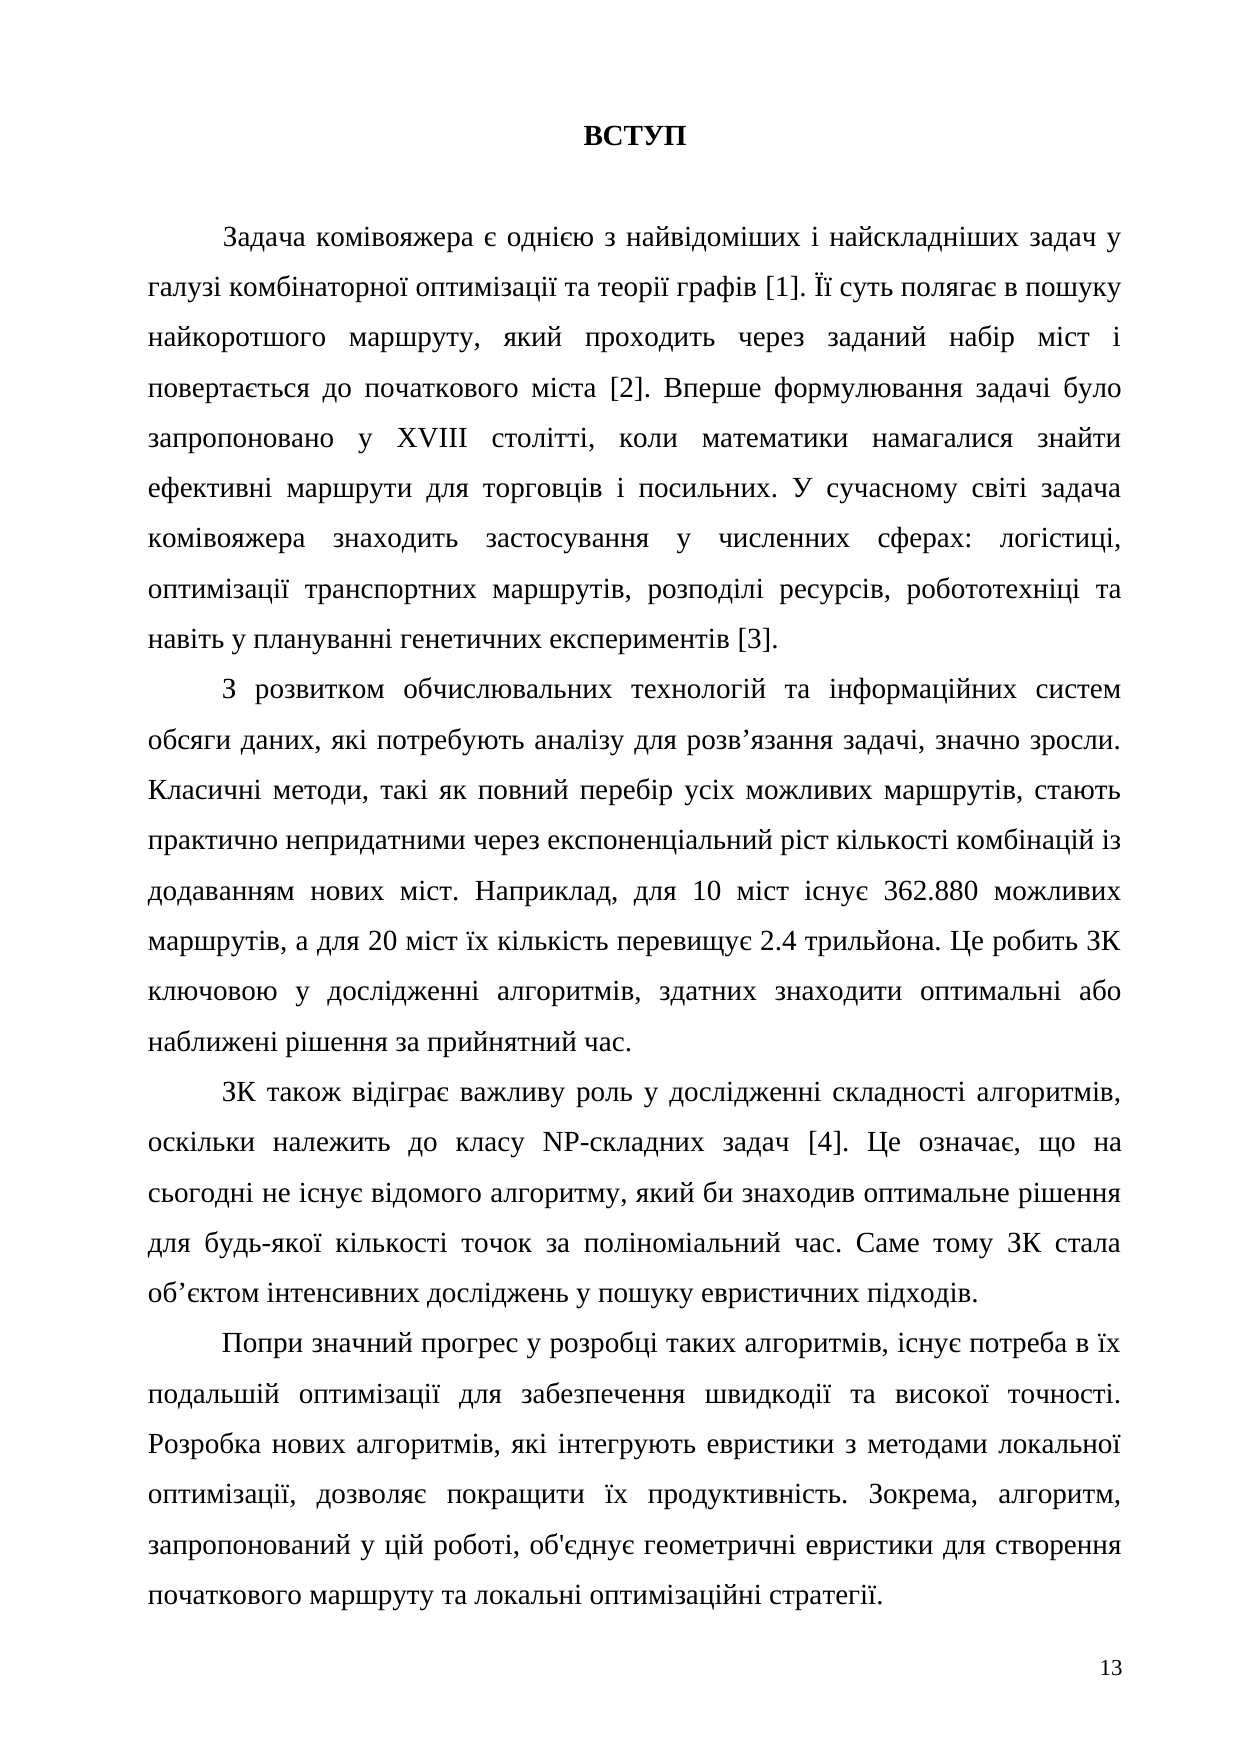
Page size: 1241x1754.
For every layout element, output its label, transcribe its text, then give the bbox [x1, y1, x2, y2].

text З розвитком обчислювальних технологій та інформаційних систем обсяги даних, які потребують аналізу для розв’язання задачі, значно зросли. Класичні методи, такі як повний перебір усіх можливих маршрутів, стають практично непридатними через експоненціальний ріст кількості комбінацій із додаванням нових міст. Наприклад, для 10 міст існує 362.880 можливих маршрутів, а для 20 міст їх кількість перевищує 2.4 трильйона. Це робить ЗК ключовою у дослідженні алгоритмів, здатних знаходити оптимальні або наближені рішення за прийнятний час. [148, 672, 1122, 1057]
text ЗК також відіграє важливу роль у дослідженні складності алгоритмів, оскільки належить до класу NP-складних задач [4]. Це означає, що на сьогодні не існує відомого алгоритму, який би знаходив оптимальне рішення для будь-якої кількості точок за поліноміальний час. Саме тому ЗК стала об’єктом інтенсивних досліджень у пошуку евристичних підходів. [148, 1074, 1122, 1309]
text Попри значний прогрес у розробці таких алгоритмів, існує потреба в їх подальшій оптимізації для забезпечення швидкодії та високої точності. Розробка нових алгоритмів, які інтегрують евристики з методами локальної оптимізації, дозволяє покращити їх продуктивність. Зокрема, алгоритм, запропонований у цій роботі, об'єднує геометричні евристики для створення початкового маршруту та локальні оптимізаційні стратегії. [148, 1326, 1122, 1611]
text Задача комівояжера є однією з найвідоміших і найскладніших задач у галузі комбінаторної оптимізації та теорії графів [1]. Її суть полягає в пошуку найкоротшого маршруту, який проходить через заданий набір міст і повертається до початкового міста [2]. Вперше формулювання задачі було запропоновано у XVIII столітті, коли математики намагалися знайти ефективні маршрути для торговців і посильних. У сучасному світі задача комівояжера знаходить застосування у численних сферах: логістиці, оптимізації транспортних маршрутів, розподілі ресурсів, робототехніці та навіть у плануванні генетичних експериментів [3]. [148, 219, 1122, 655]
subtitle ВСТУП [148, 118, 1122, 152]
